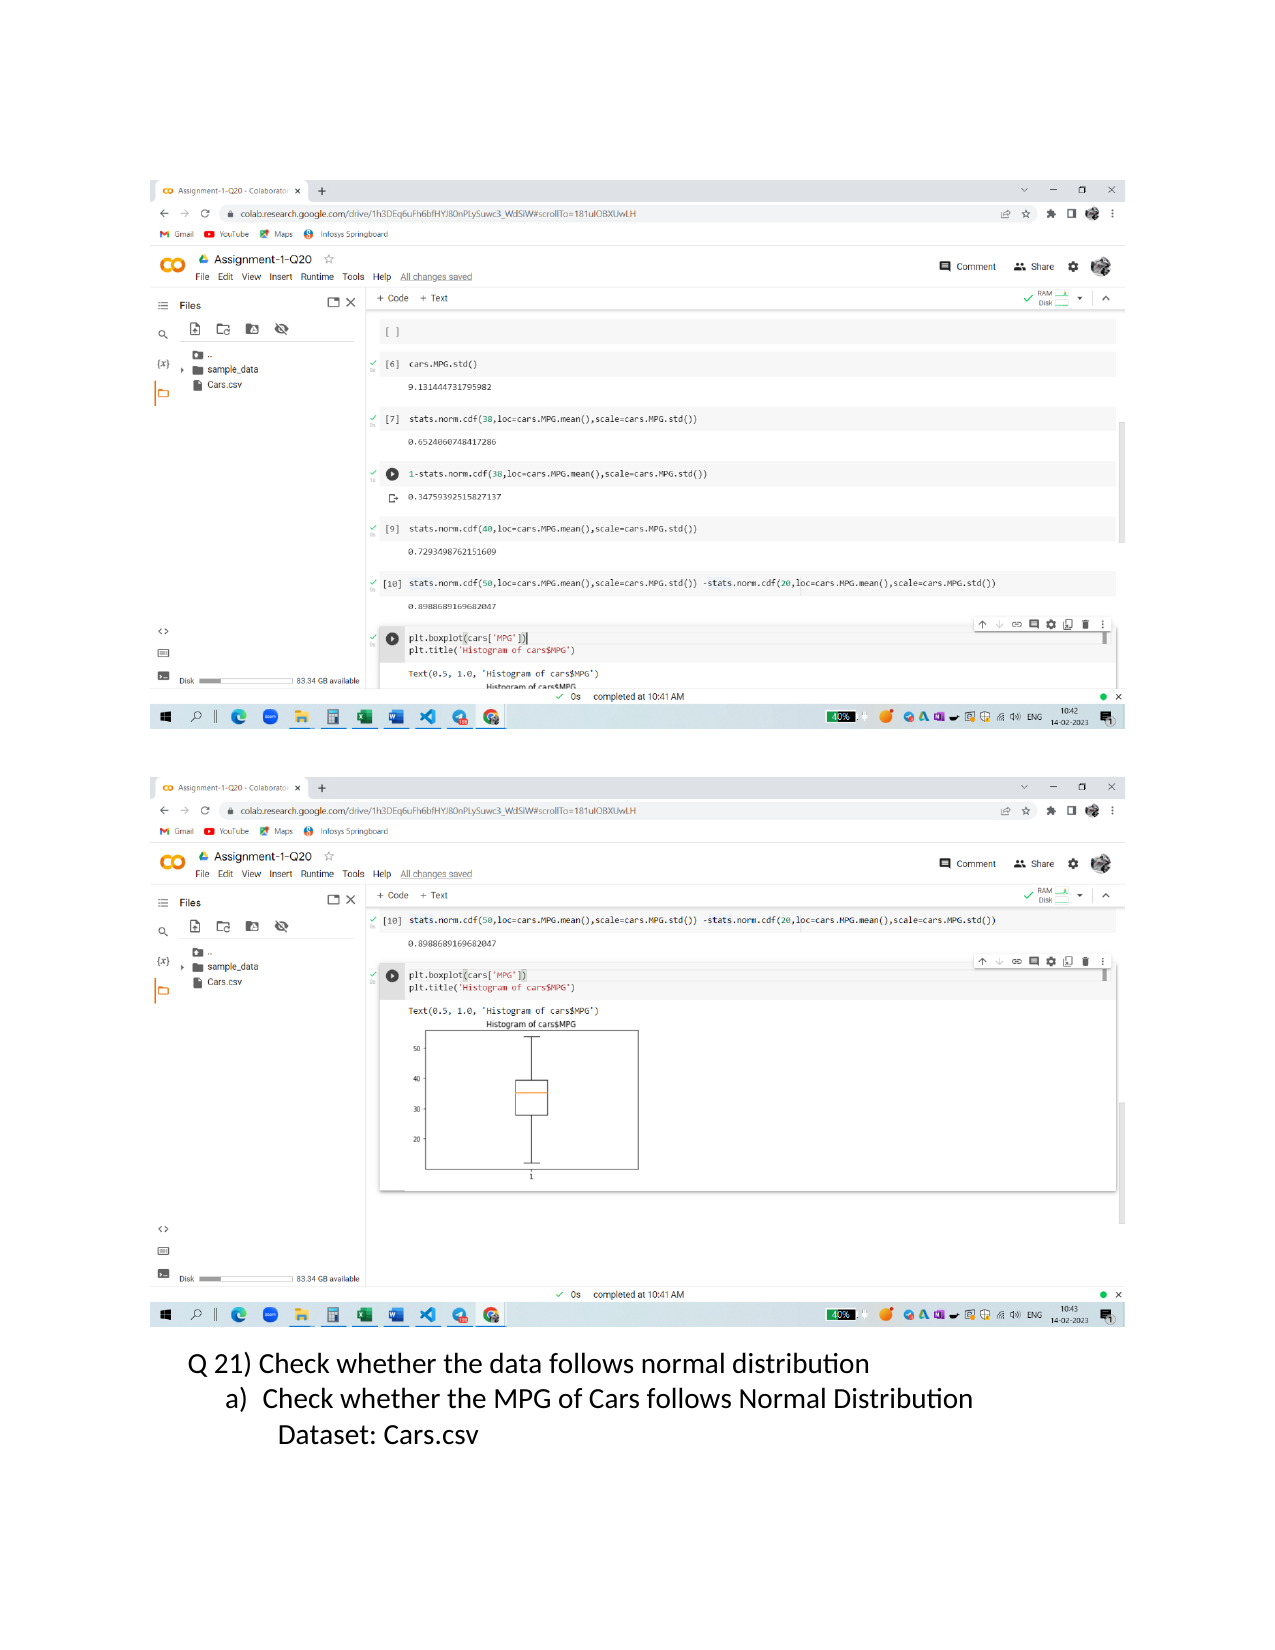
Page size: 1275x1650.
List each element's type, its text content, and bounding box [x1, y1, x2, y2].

text Q 21) Check whether the data follows normal distribution [187, 1345, 1125, 1381]
text Dataset: Cars.csv [225, 1416, 1125, 1452]
list Check whether the MPG of Cars follows Normal Distribution [225, 1381, 1125, 1416]
picture [150, 180, 1125, 729]
picture [150, 777, 1125, 1327]
